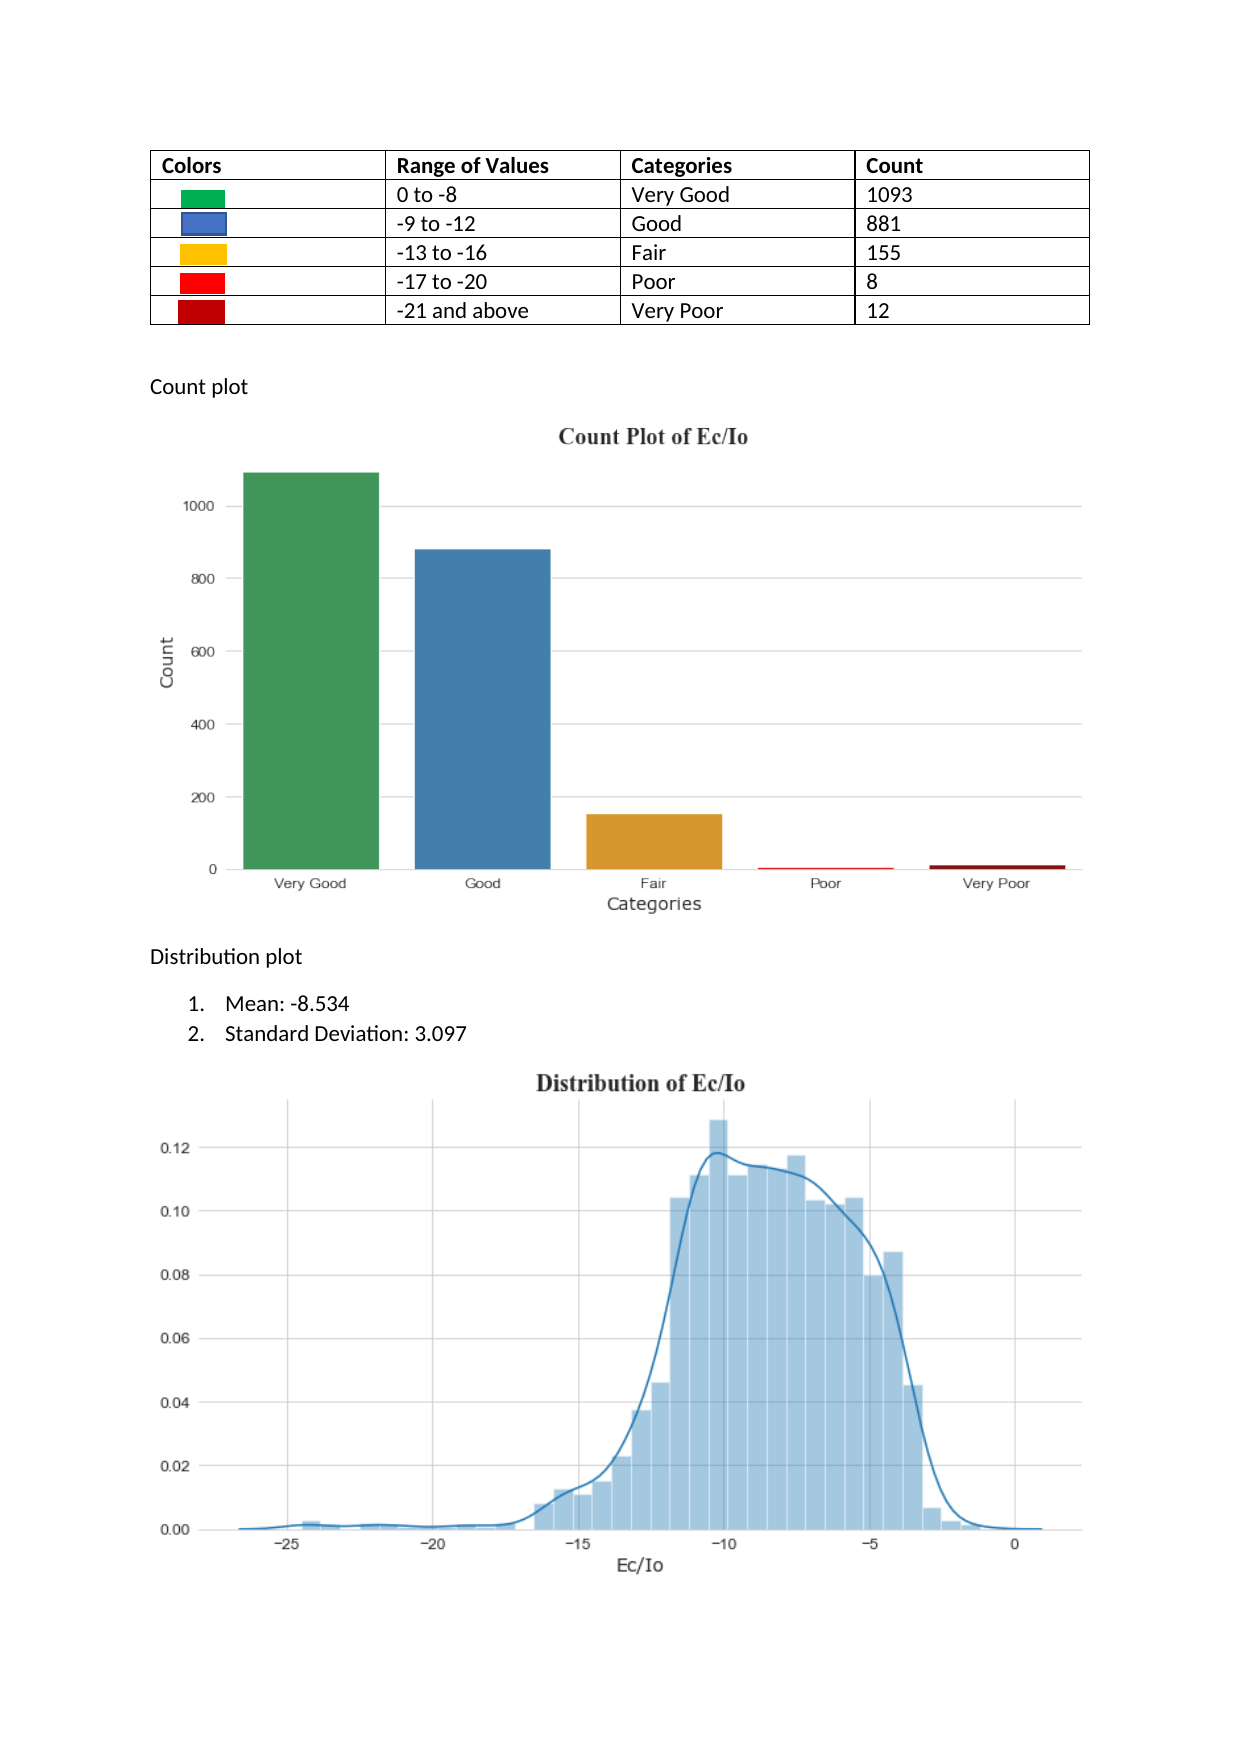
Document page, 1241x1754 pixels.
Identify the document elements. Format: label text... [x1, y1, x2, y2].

text Count plot [150, 372, 1090, 400]
table_cell [151, 238, 385, 266]
table_header Count [856, 151, 1089, 179]
table_cell 881 [856, 209, 1089, 237]
table_header Range of Values [386, 151, 620, 179]
table_cell [151, 296, 385, 324]
table_cell [151, 267, 385, 295]
table_cell Fair [621, 238, 854, 266]
table_cell -13 to -16 [386, 238, 620, 266]
table_header Categories [621, 151, 854, 179]
table_cell 155 [856, 238, 1089, 266]
table_cell -9 to -12 [386, 209, 620, 237]
table_cell 1093 [856, 180, 1089, 208]
list Standard Deviation: 3.097 [187, 1019, 1090, 1047]
table_cell Poor [621, 267, 854, 295]
table_cell 0 to -8 [386, 180, 620, 208]
table_cell Very Poor [621, 296, 854, 324]
list Mean: -8.534 [187, 989, 1090, 1017]
picture [150, 419, 1091, 923]
table_header Colors [151, 151, 385, 179]
text Distribution plot [150, 942, 1090, 970]
table_cell Very Good [621, 180, 854, 208]
table_cell [151, 209, 385, 237]
picture [150, 1065, 1091, 1585]
table_cell -21 and above [386, 296, 620, 324]
table_cell -17 to -20 [386, 267, 620, 295]
table_cell 12 [856, 296, 1089, 324]
table_cell Good [621, 209, 854, 237]
table_cell 8 [856, 267, 1089, 295]
table_cell [151, 180, 385, 208]
